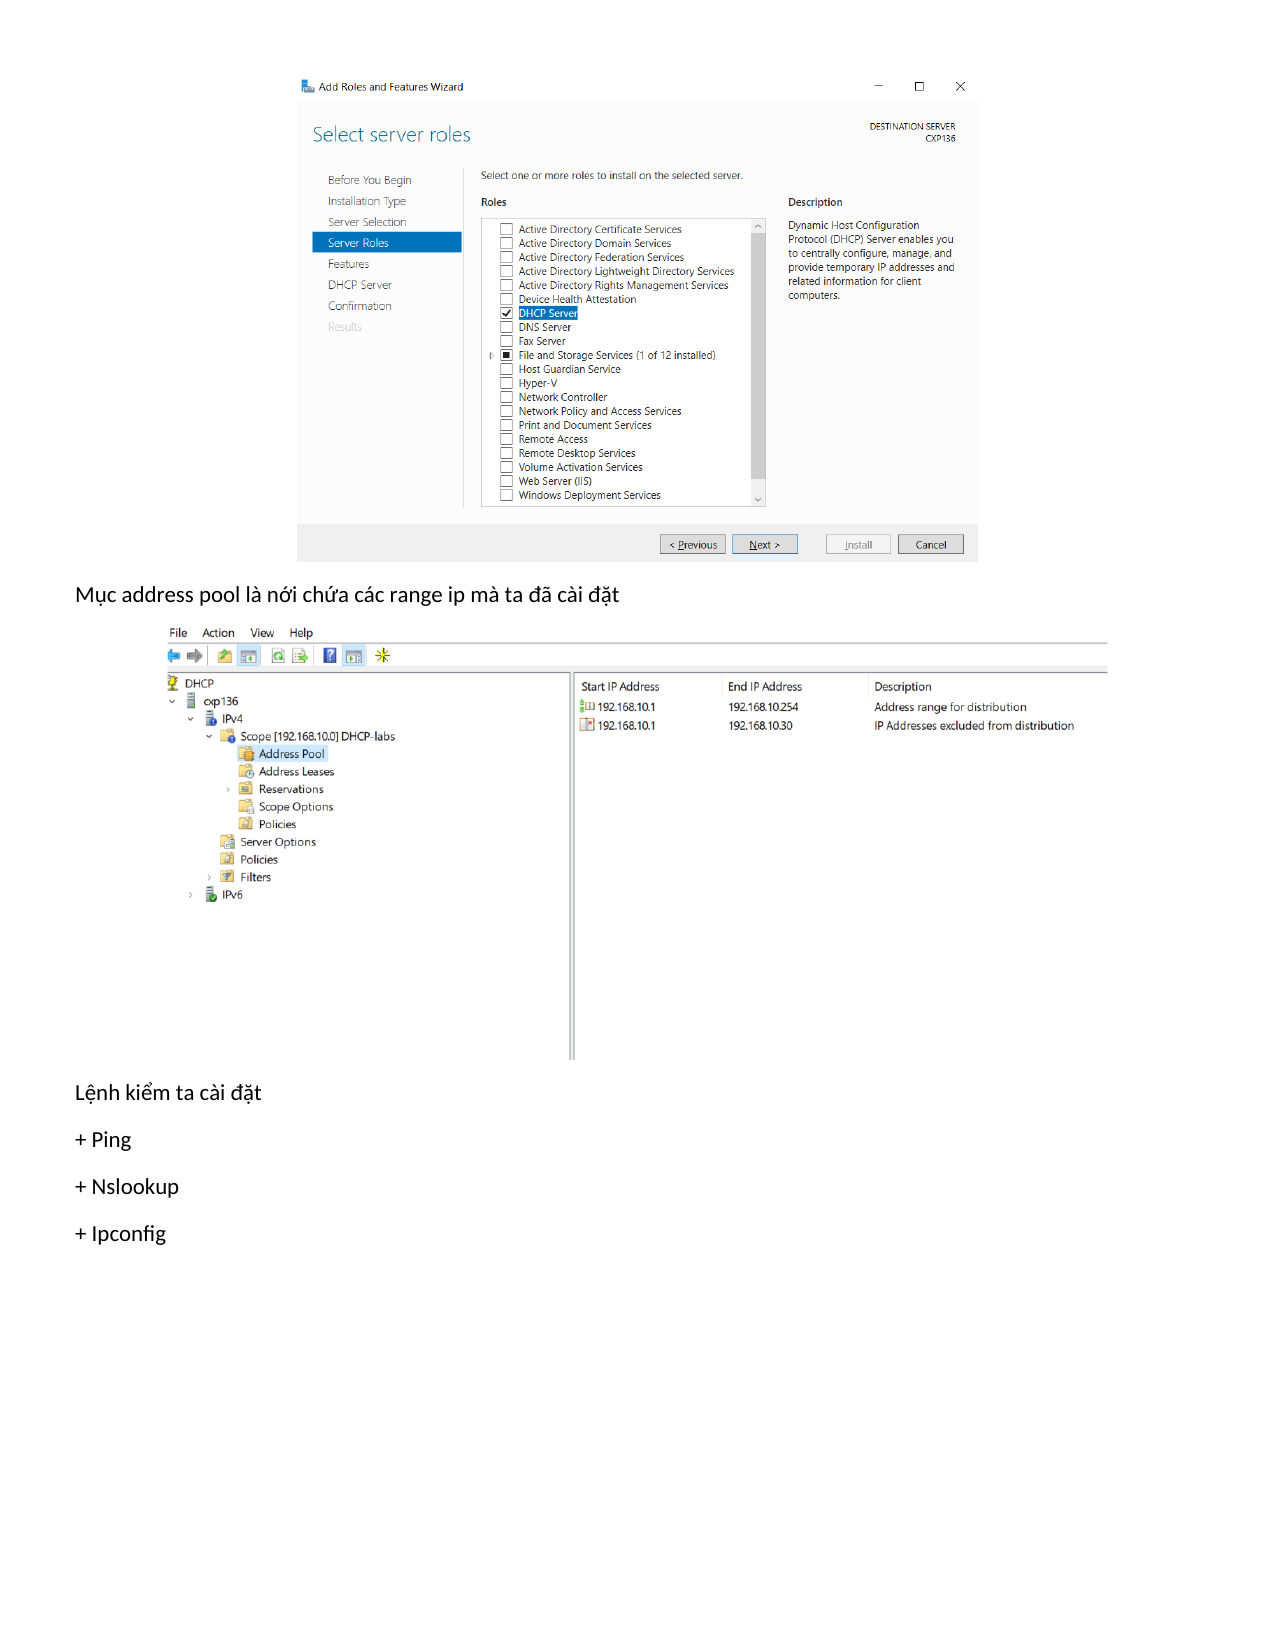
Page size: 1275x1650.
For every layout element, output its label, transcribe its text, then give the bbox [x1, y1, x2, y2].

picture [296, 75, 979, 562]
text + Nslookup [75, 1172, 1200, 1200]
text + Ping [75, 1125, 1200, 1153]
text + Ipconfig [75, 1219, 1200, 1247]
text Lệnh kiểm ta cài đặt [75, 1078, 1200, 1107]
picture [167, 627, 1108, 1060]
text Mục address pool là nới chứa các range ip mà ta đã cài đặt [75, 581, 1200, 608]
